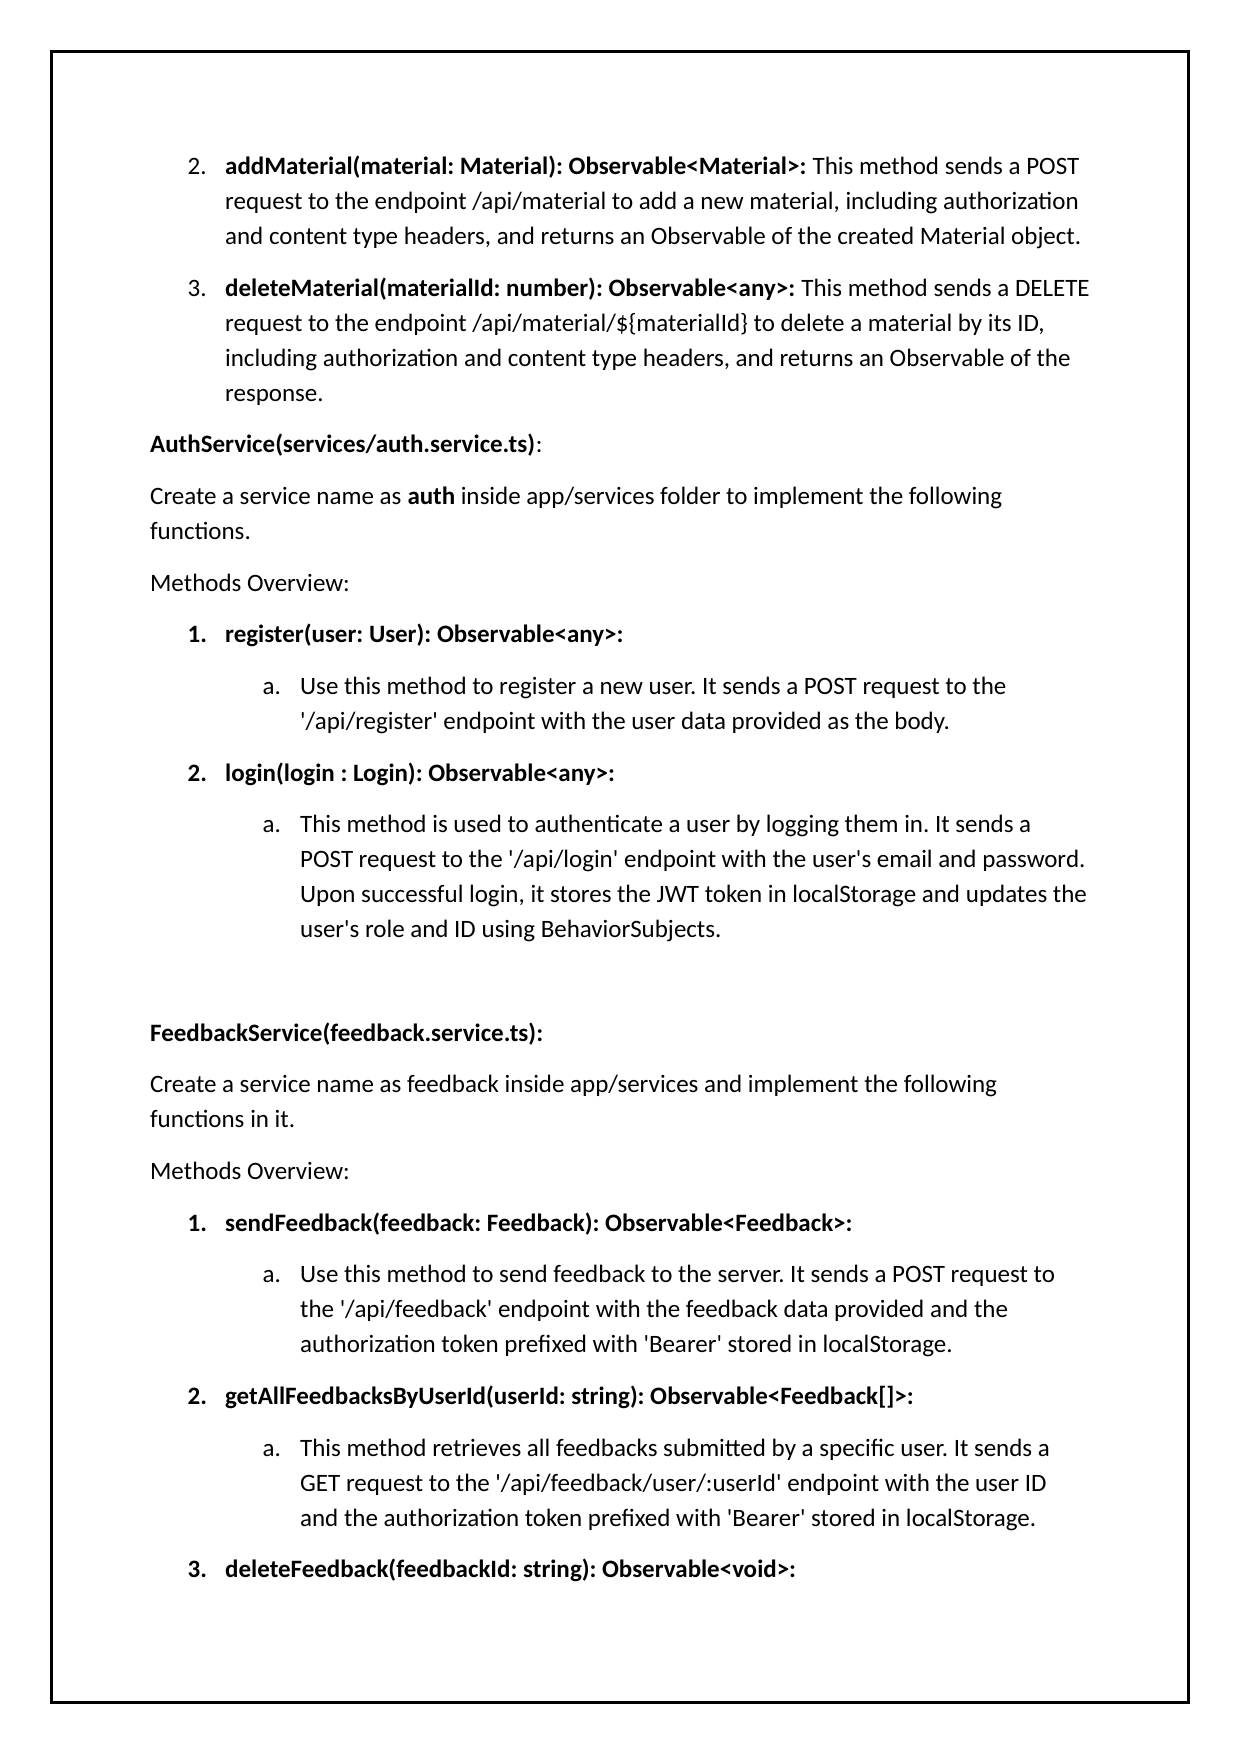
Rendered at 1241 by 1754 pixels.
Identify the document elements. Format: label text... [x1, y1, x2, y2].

list addMaterial(material: Material): Observable<Material>: This method sends a POST request to the endpoint /api/material to add a new material, including authorization and content type headers, and returns an Observable of the created Material object. [187, 150, 1090, 251]
list getAllFeedbacksByUserId(userId: string): Observable<Feedback[]>: [187, 1380, 1090, 1411]
list deleteFeedback(feedbackId: string): Observable<void>: [187, 1553, 1090, 1584]
list This method retrieves all feedbacks submitted by a specific user. It sends a GET request to the '/api/feedback/user/:userId' endpoint with the user ID and the authorization token prefixed with 'Bearer' stored in localStorage. [262, 1432, 1090, 1532]
list Use this method to send feedback to the server. It sends a POST request to the '/api/feedback' endpoint with the feedback data provided and the authorization token prefixed with 'Bearer' stored in localStorage. [262, 1258, 1090, 1359]
list sendFeedback(feedback: Feedback): Observable<Feedback>: [187, 1207, 1090, 1237]
list deleteMaterial(materialId: number): Observable<any>: This method sends a DELETE request to the endpoint /api/material/${materialId} to delete a material by its ID, including authorization and content type headers, and returns an Observable of the response. [187, 272, 1090, 407]
text Create a service name as auth inside app/services folder to implement the following functions. [150, 480, 1090, 546]
list login(login : Login): Observable<any>: [187, 757, 1090, 787]
text FeedbackService(feedback.service.ts): [150, 1017, 1090, 1047]
list Use this method to register a new user. It sends a POST request to the '/api/register' endpoint with the user data provided as the body. [262, 670, 1090, 736]
text Create a service name as feedback inside app/services and implement the following functions in it. [150, 1068, 1090, 1134]
text Methods Overview: [150, 567, 1090, 597]
list This method is used to authenticate a user by logging them in. It sends a POST request to the '/api/login' endpoint with the user's email and password. Upon successful login, it stores the JWT token in localStorage and updates the user's role and ID using BehaviorSubjects. [262, 808, 1090, 944]
text Methods Overview: [150, 1155, 1090, 1186]
list register(user: User): Observable<any>: [187, 618, 1090, 649]
text AuthService(services/auth.service.ts): [150, 428, 1090, 459]
